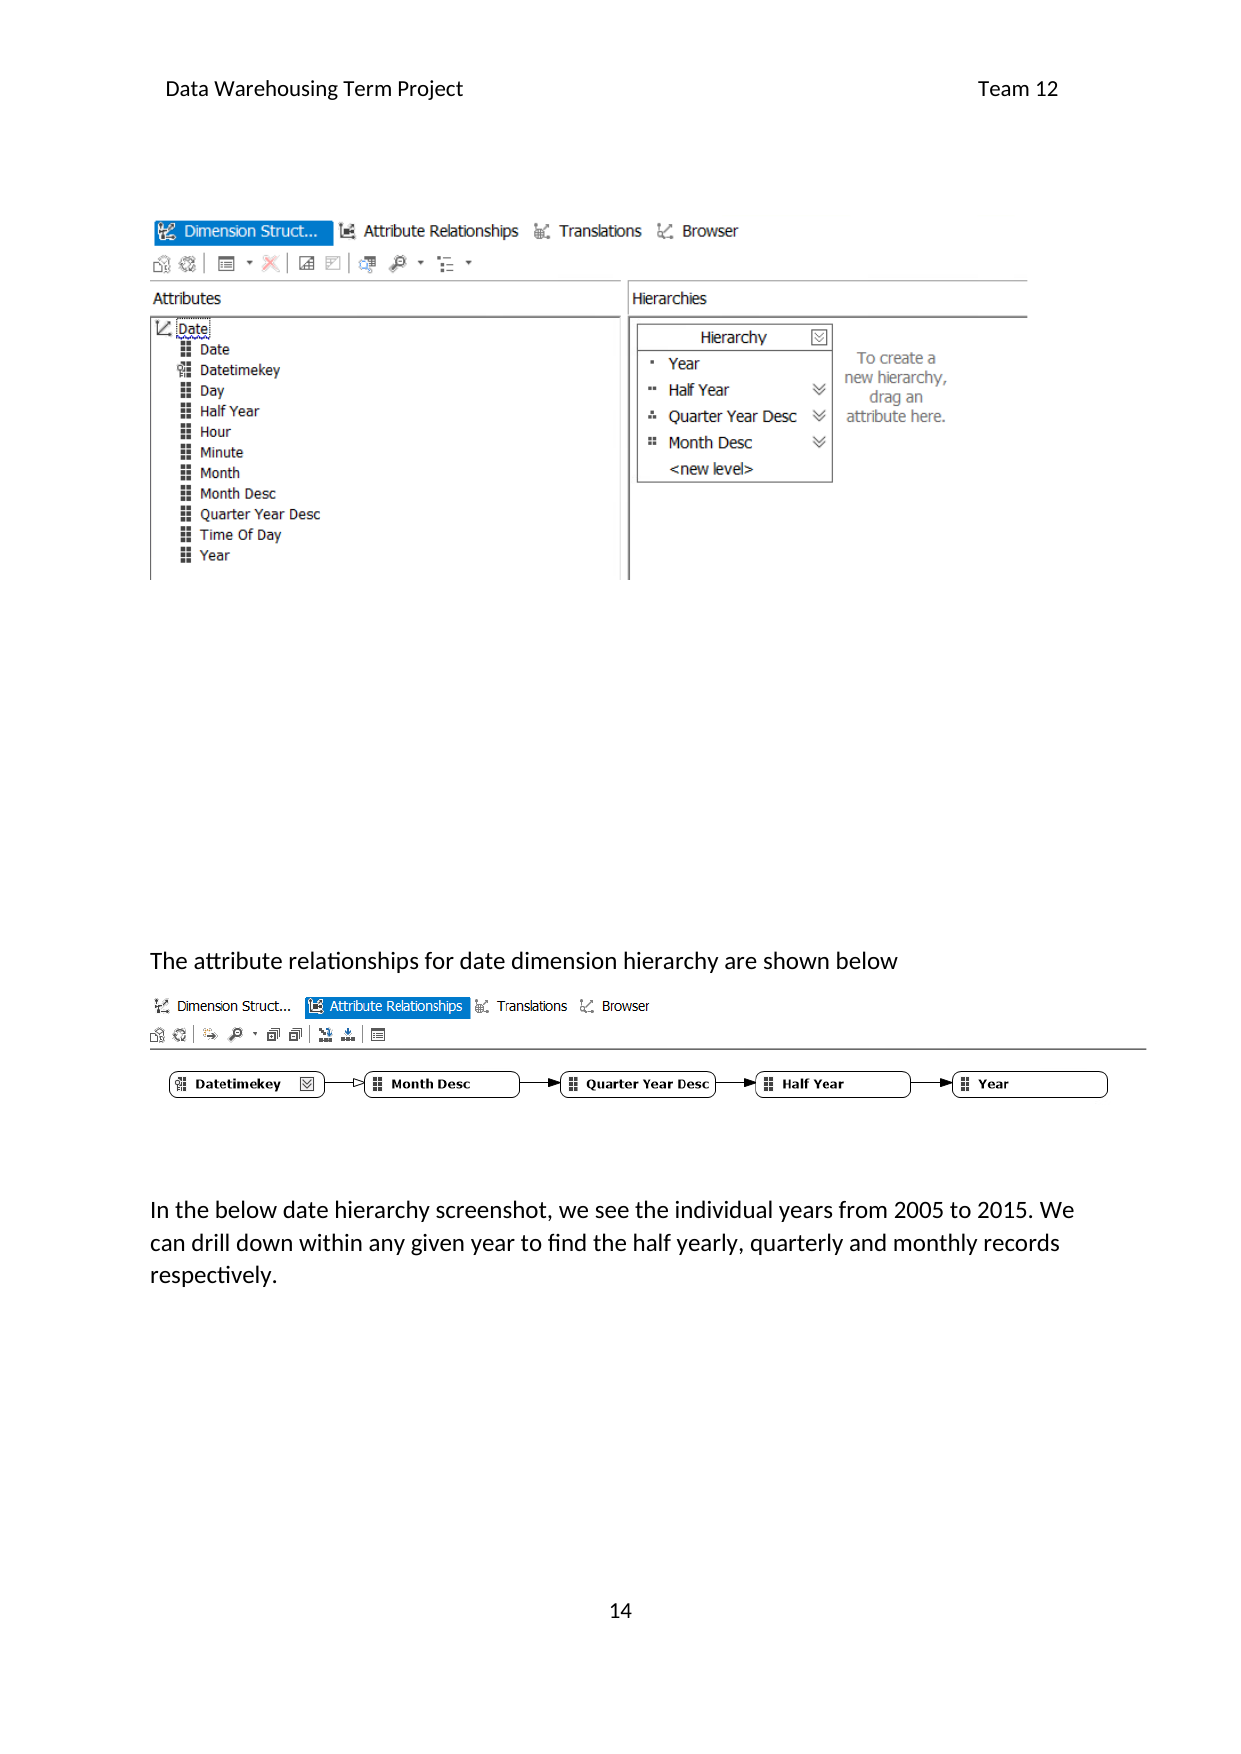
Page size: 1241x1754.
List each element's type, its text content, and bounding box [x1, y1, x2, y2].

picture [150, 215, 1028, 580]
text The attribute relationships for date dimension hierarchy are shown below [150, 945, 1090, 976]
text In the below date hierarchy screenshot, we see the individual years from 2005 to 2015. We can drill down within any given year to find the half yearly, quarterly and monthly records respectively. [150, 1161, 1090, 1290]
picture [150, 994, 1147, 1142]
